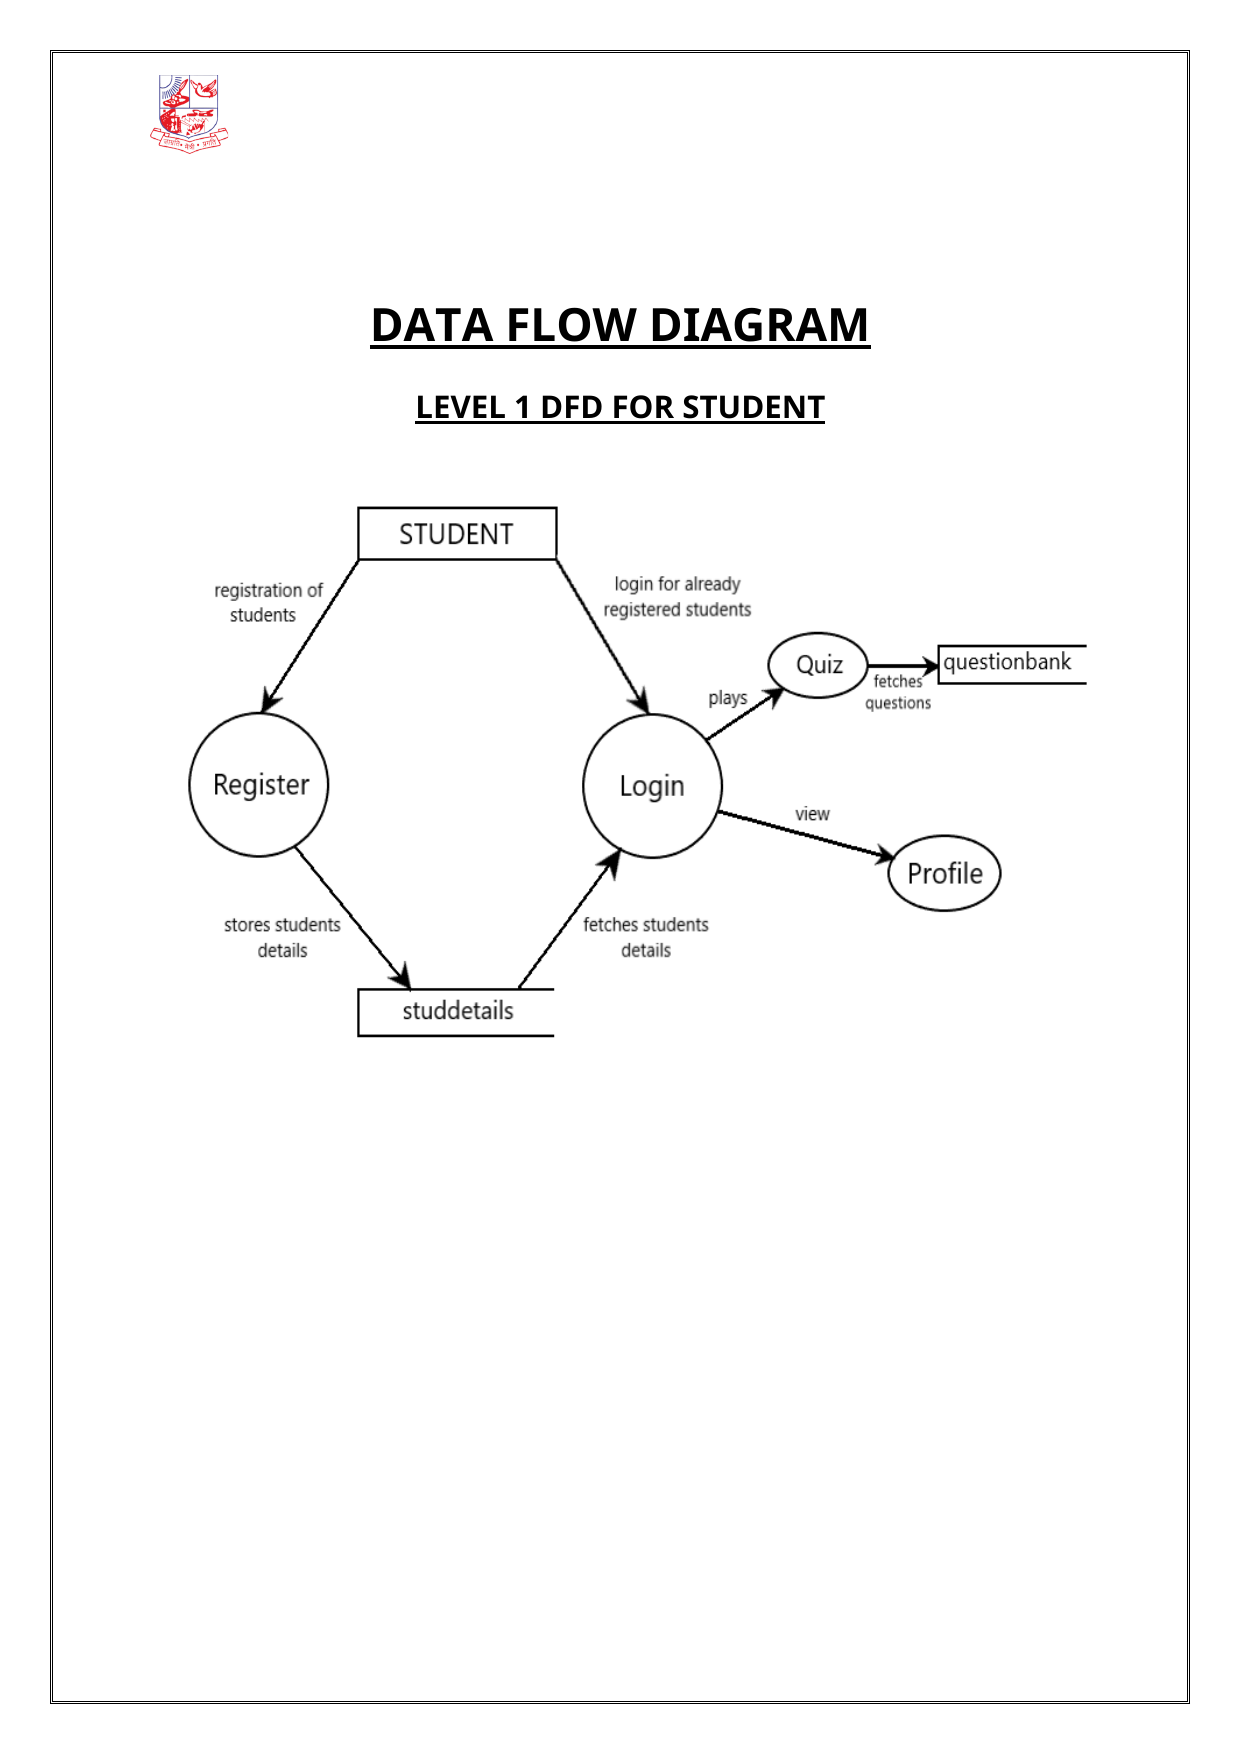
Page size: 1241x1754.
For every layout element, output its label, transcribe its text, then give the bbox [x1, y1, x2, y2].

picture [127, 477, 1118, 1063]
picture [150, 75, 229, 154]
text LEVEL 1 DFD FOR STUDENT [150, 385, 1090, 428]
text DATA FLOW DIAGRAM [150, 293, 1090, 355]
